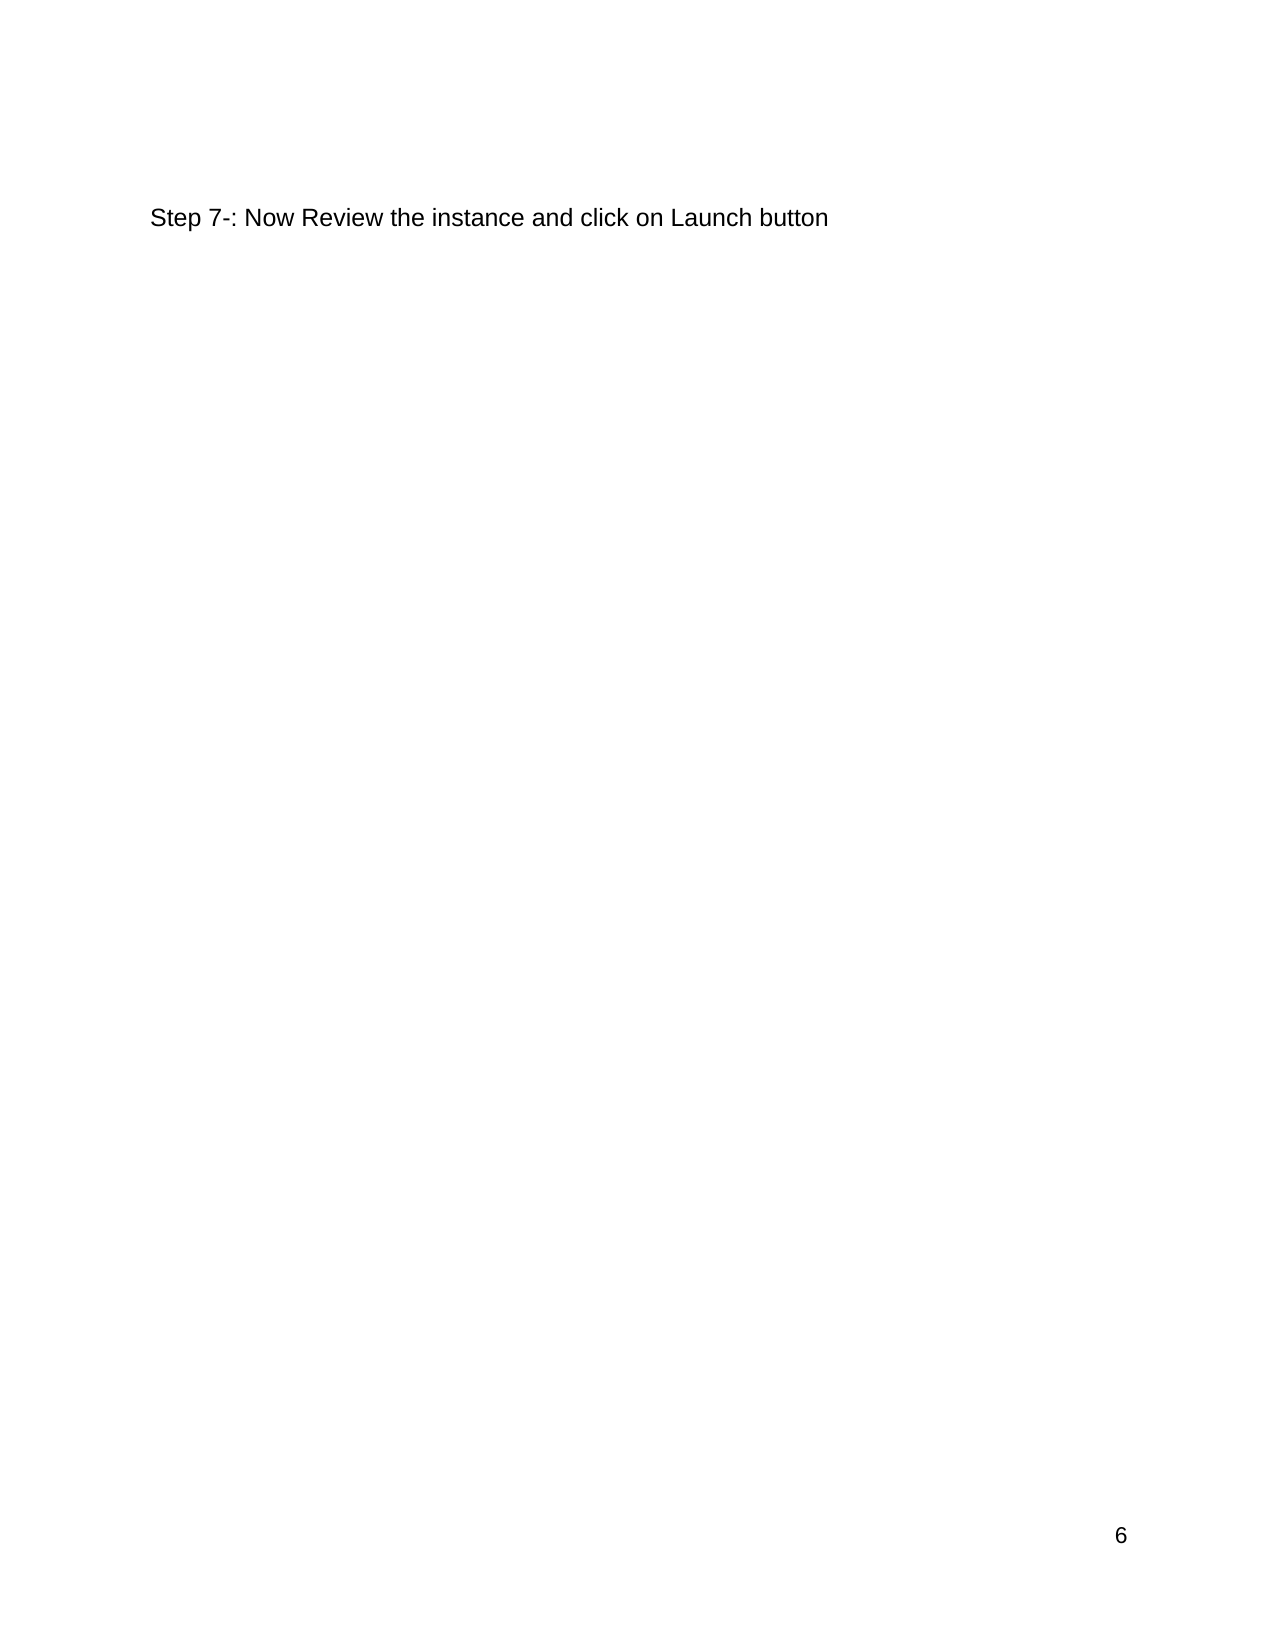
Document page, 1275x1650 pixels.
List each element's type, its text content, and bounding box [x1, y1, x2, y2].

text Step 7-: Now Review the instance and click on Launch button [150, 203, 1162, 232]
